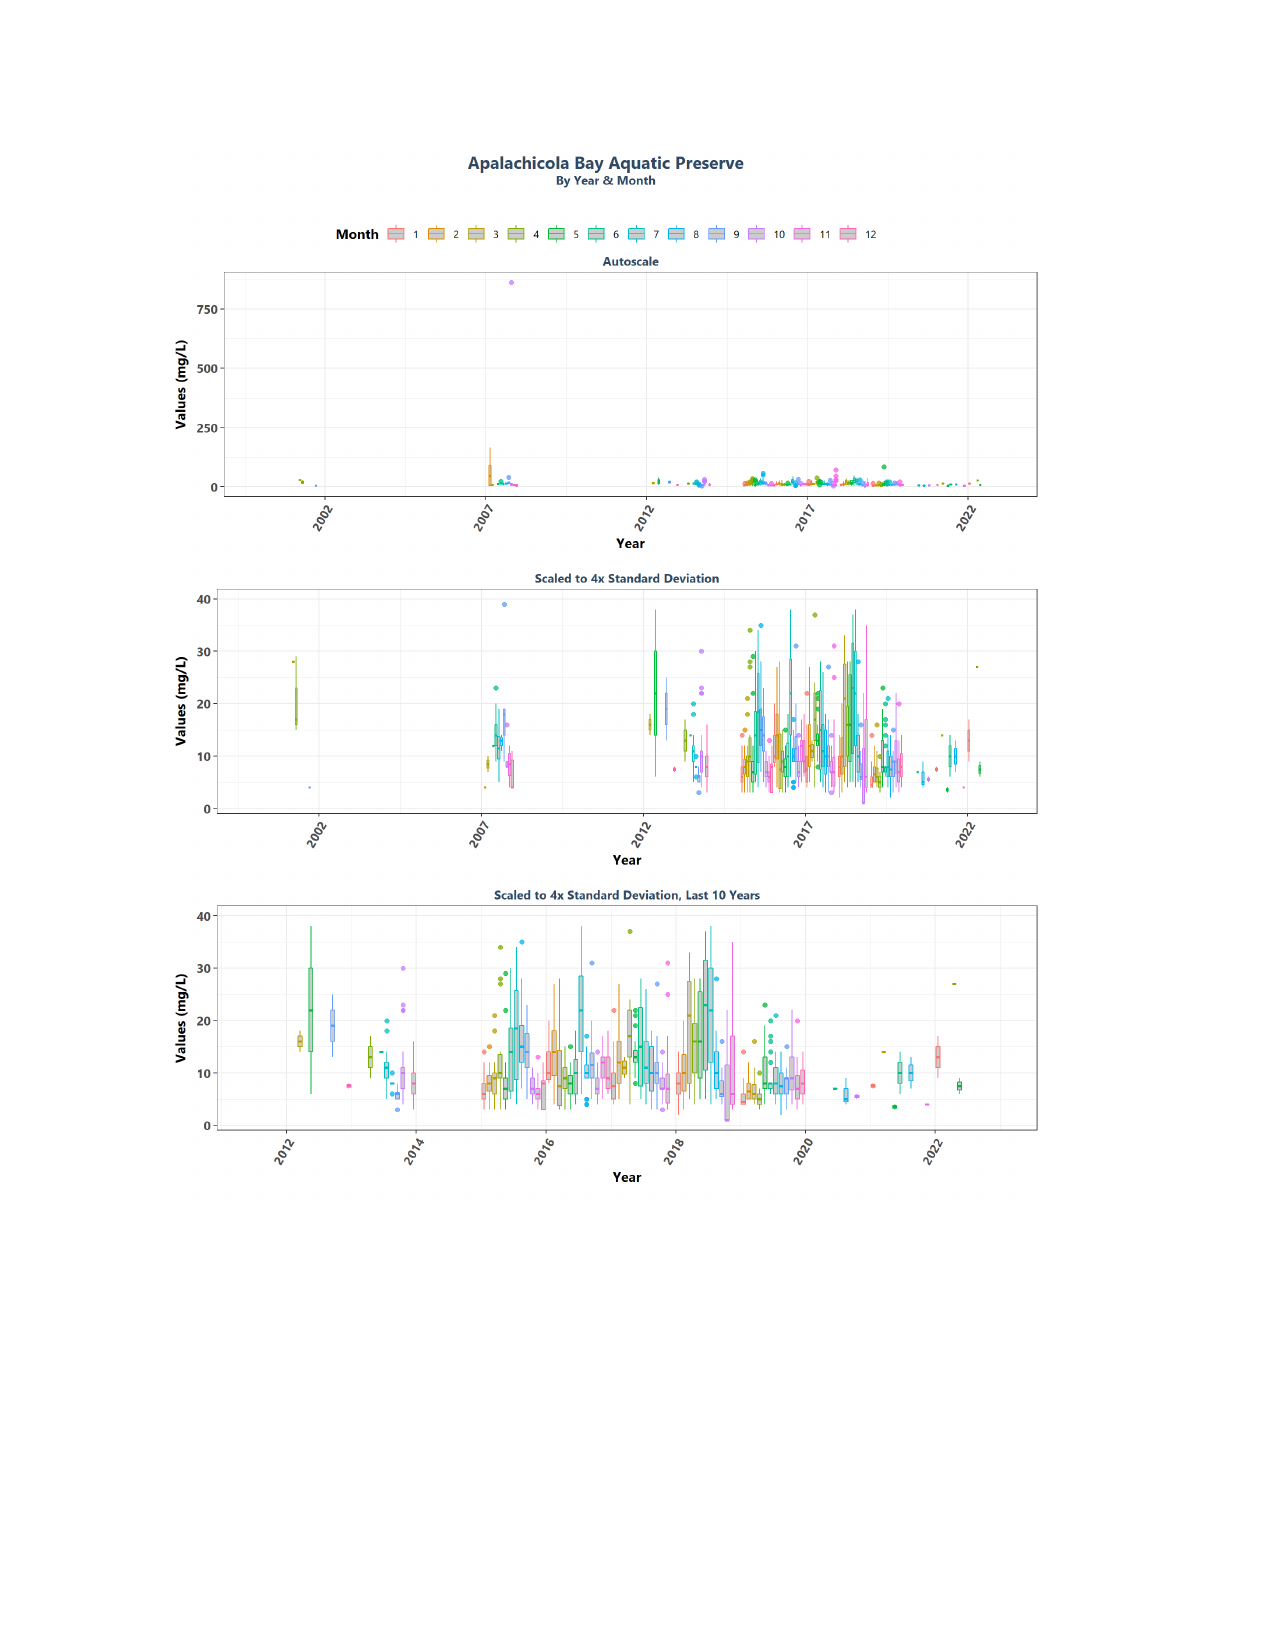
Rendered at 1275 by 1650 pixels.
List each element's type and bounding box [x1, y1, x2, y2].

picture [168, 150, 1044, 1200]
